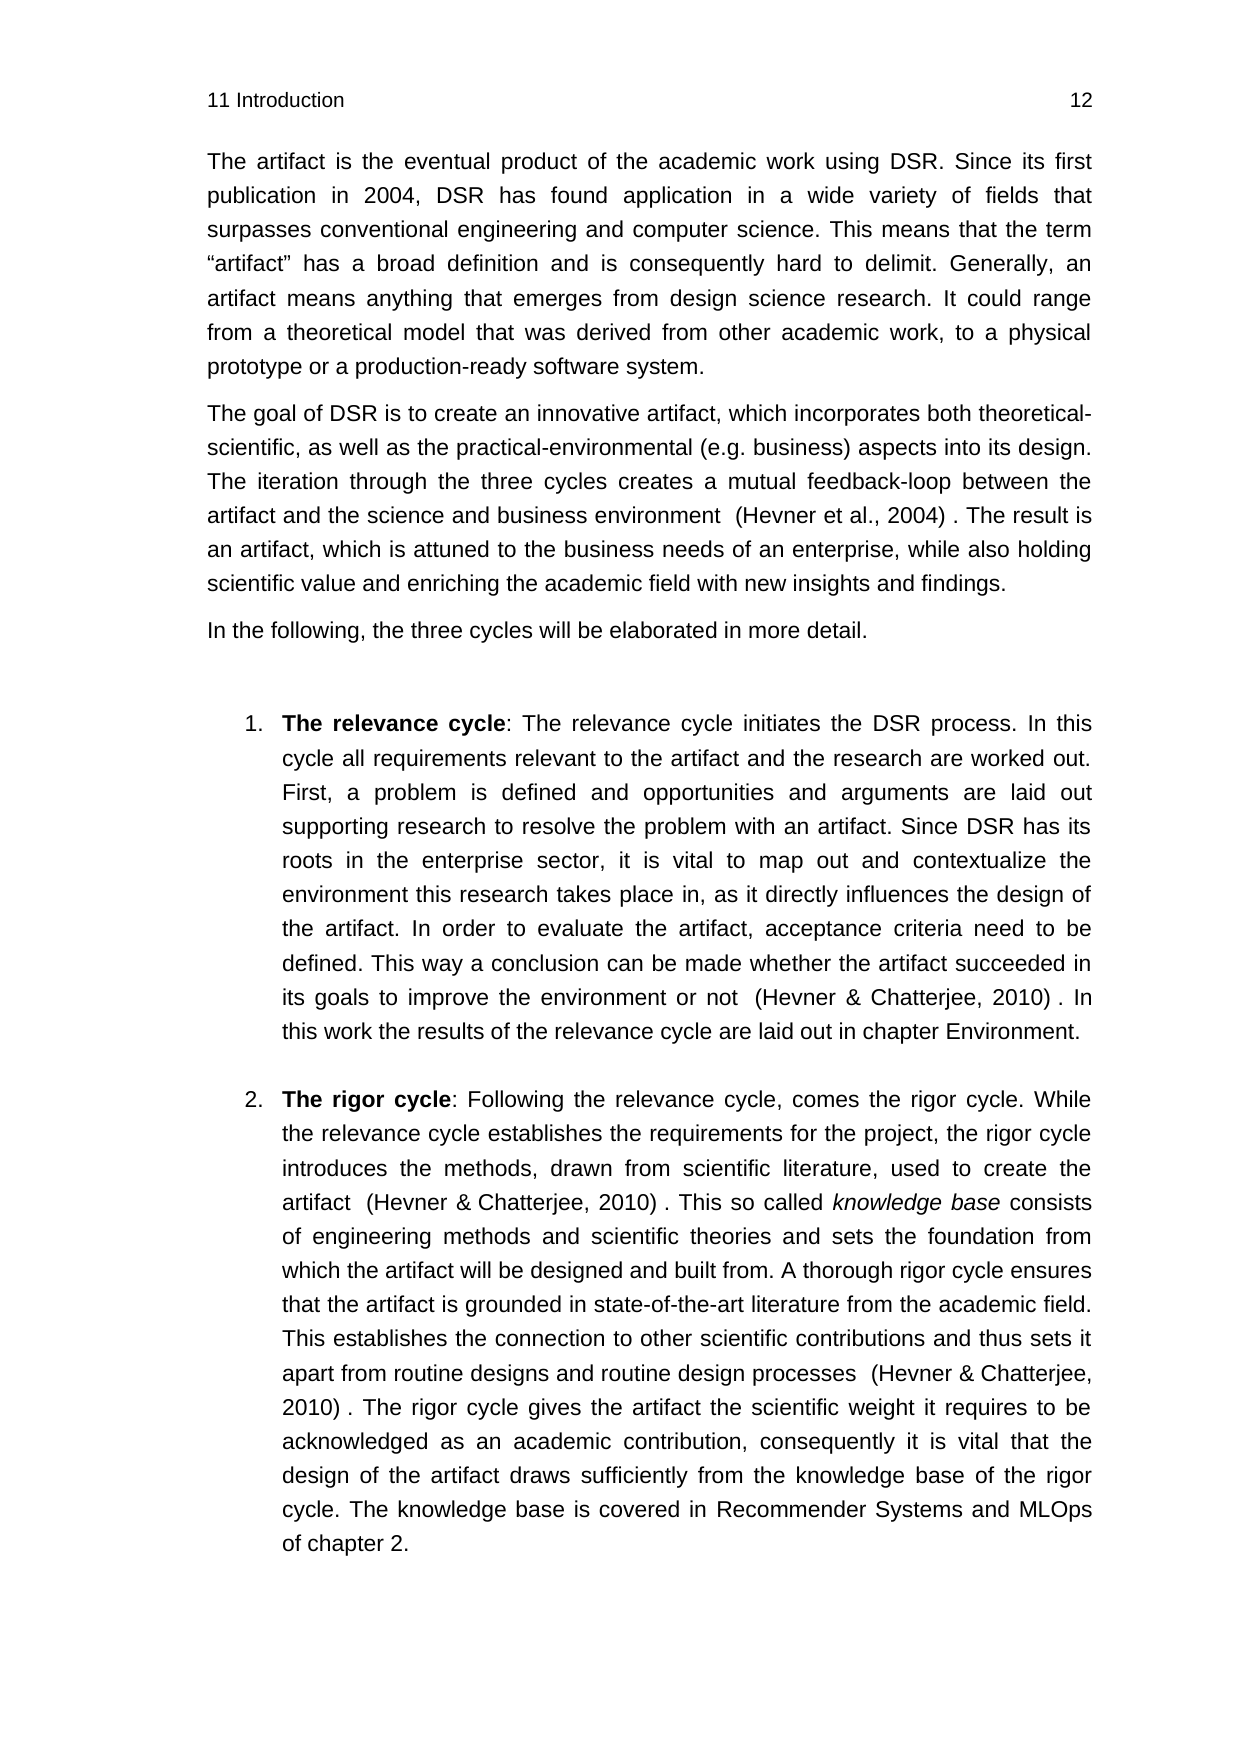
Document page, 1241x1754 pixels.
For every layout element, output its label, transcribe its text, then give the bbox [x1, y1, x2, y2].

text The goal of DSR is to create an innovative artifact, which incorporates both theoretical-scientific, as well as the practical-environmental (e.g. business) aspects into its design. The iteration through the three cycles creates a mutual feedback-loop between the artifact and the science and business environment . The result is an artifact, which is attuned to the business needs of an enterprise, while also holding scientific value and enriching the academic field with new insights and findings. [207, 399, 1092, 597]
list The relevance cycle: The relevance cycle initiates the DSR process. In this cycle all requirements relevant to the artifact and the research are worked out. First, a problem is defined and opportunities and arguments are laid out supporting research to resolve the problem with an artifact. Since DSR has its roots in the enterprise sector, it is vital to map out and contextualize the environment this research takes place in, as it directly influences the design of the artifact. In order to evaluate the artifact, acceptance criteria need to be defined. This way a conclusion can be made whether the artifact succeeded in its goals to improve the environment or not . In this work the results of the relevance cycle are laid out in chapter Environment. [244, 710, 1092, 1044]
text The artifact is the eventual product of the academic work using DSR. Since its first publication in 2004, DSR has found application in a wide variety of fields that surpasses conventional engineering and computer science. This means that the term “artifact” has a broad definition and is consequently hard to delimit. Generally, an artifact means anything that emerges from design science research. It could range from a theoretical model that was derived from other academic work, to a physical prototype or a production-ready software system. [207, 148, 1092, 379]
list The rigor cycle: Following the relevance cycle, comes the rigor cycle. While the relevance cycle establishes the requirements for the project, the rigor cycle introduces the methods, drawn from scientific literature, used to create the artifact . This so called knowledge base consists of engineering methods and scientific theories and sets the foundation from which the artifact will be designed and built from. A thorough rigor cycle ensures that the artifact is grounded in state-of-the-art literature from the academic field. This establishes the connection to other scientific contributions and thus sets it apart from routine designs and routine design processes . The rigor cycle gives the artifact the scientific weight it requires to be acknowledged as an academic contribution, consequently it is vital that the design of the artifact draws sufficiently from the knowledge base of the rigor cycle. The knowledge base is covered in Recommender Systems and MLOps of chapter 2. [244, 1086, 1092, 1557]
text In the following, the three cycles will be elaborated in more detail. [207, 617, 1092, 643]
